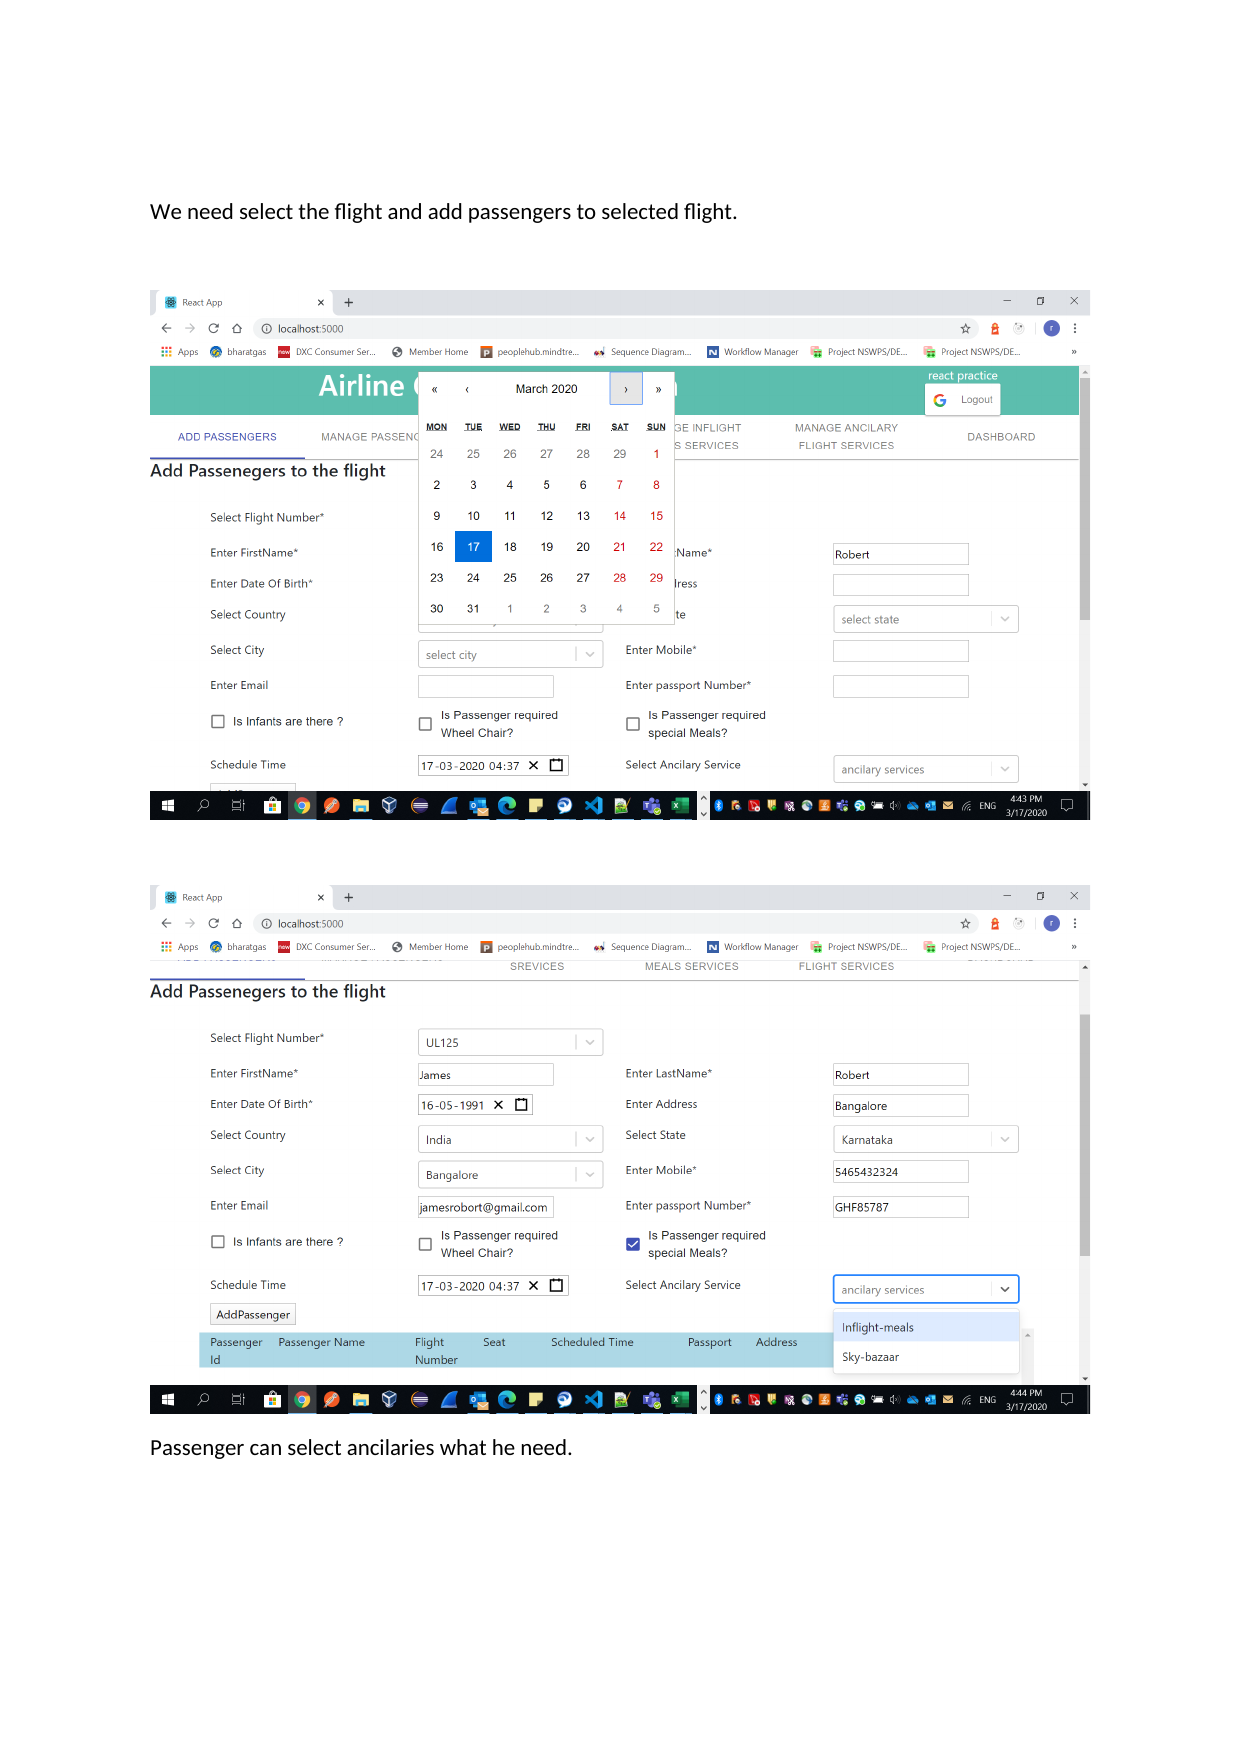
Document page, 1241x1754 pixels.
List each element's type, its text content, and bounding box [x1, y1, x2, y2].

picture [150, 290, 1091, 820]
text We need select the flight and add passengers to selected flight. [150, 197, 1090, 225]
text Passenger can select ancilaries what he need. [150, 1433, 1090, 1461]
picture [150, 885, 1091, 1414]
